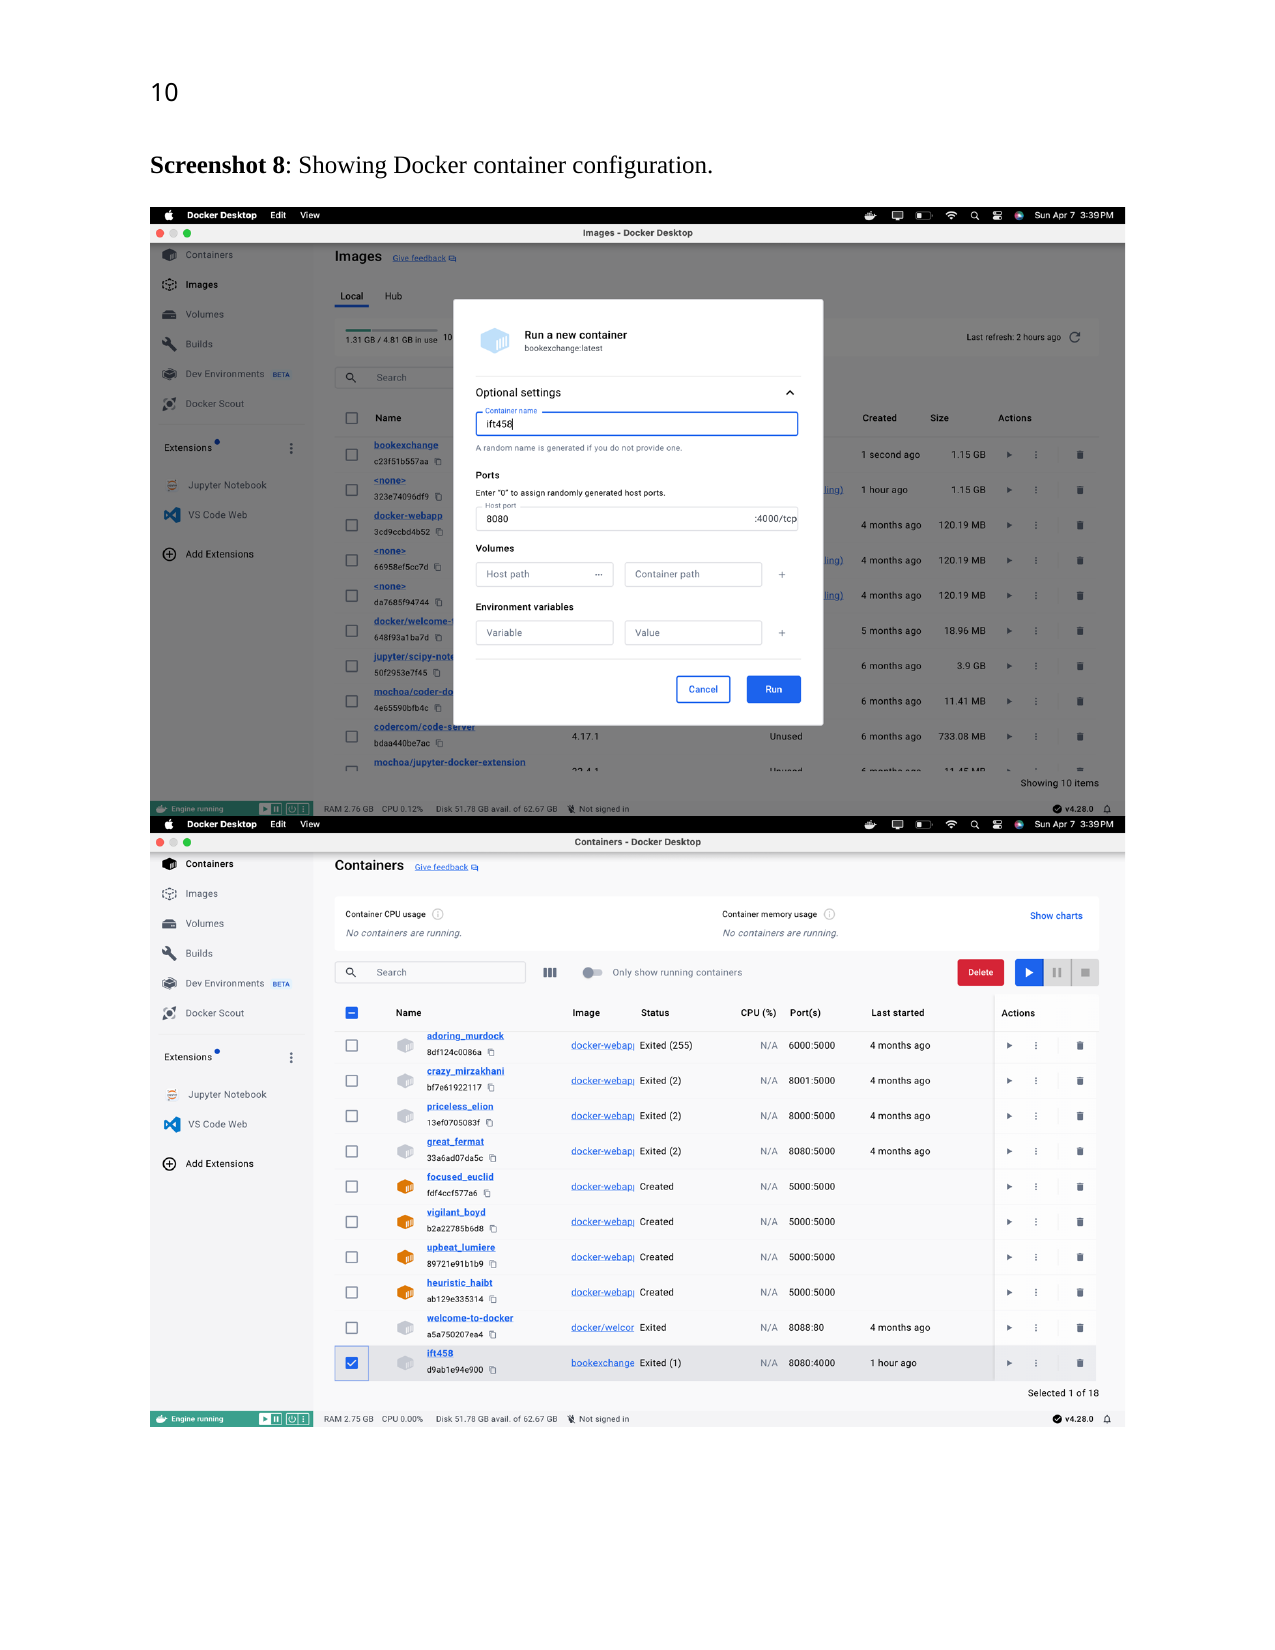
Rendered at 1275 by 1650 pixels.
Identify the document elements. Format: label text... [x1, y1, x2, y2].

picture [150, 207, 1125, 1427]
text Screenshot 8: Showing Docker container configuration. [150, 150, 1125, 179]
